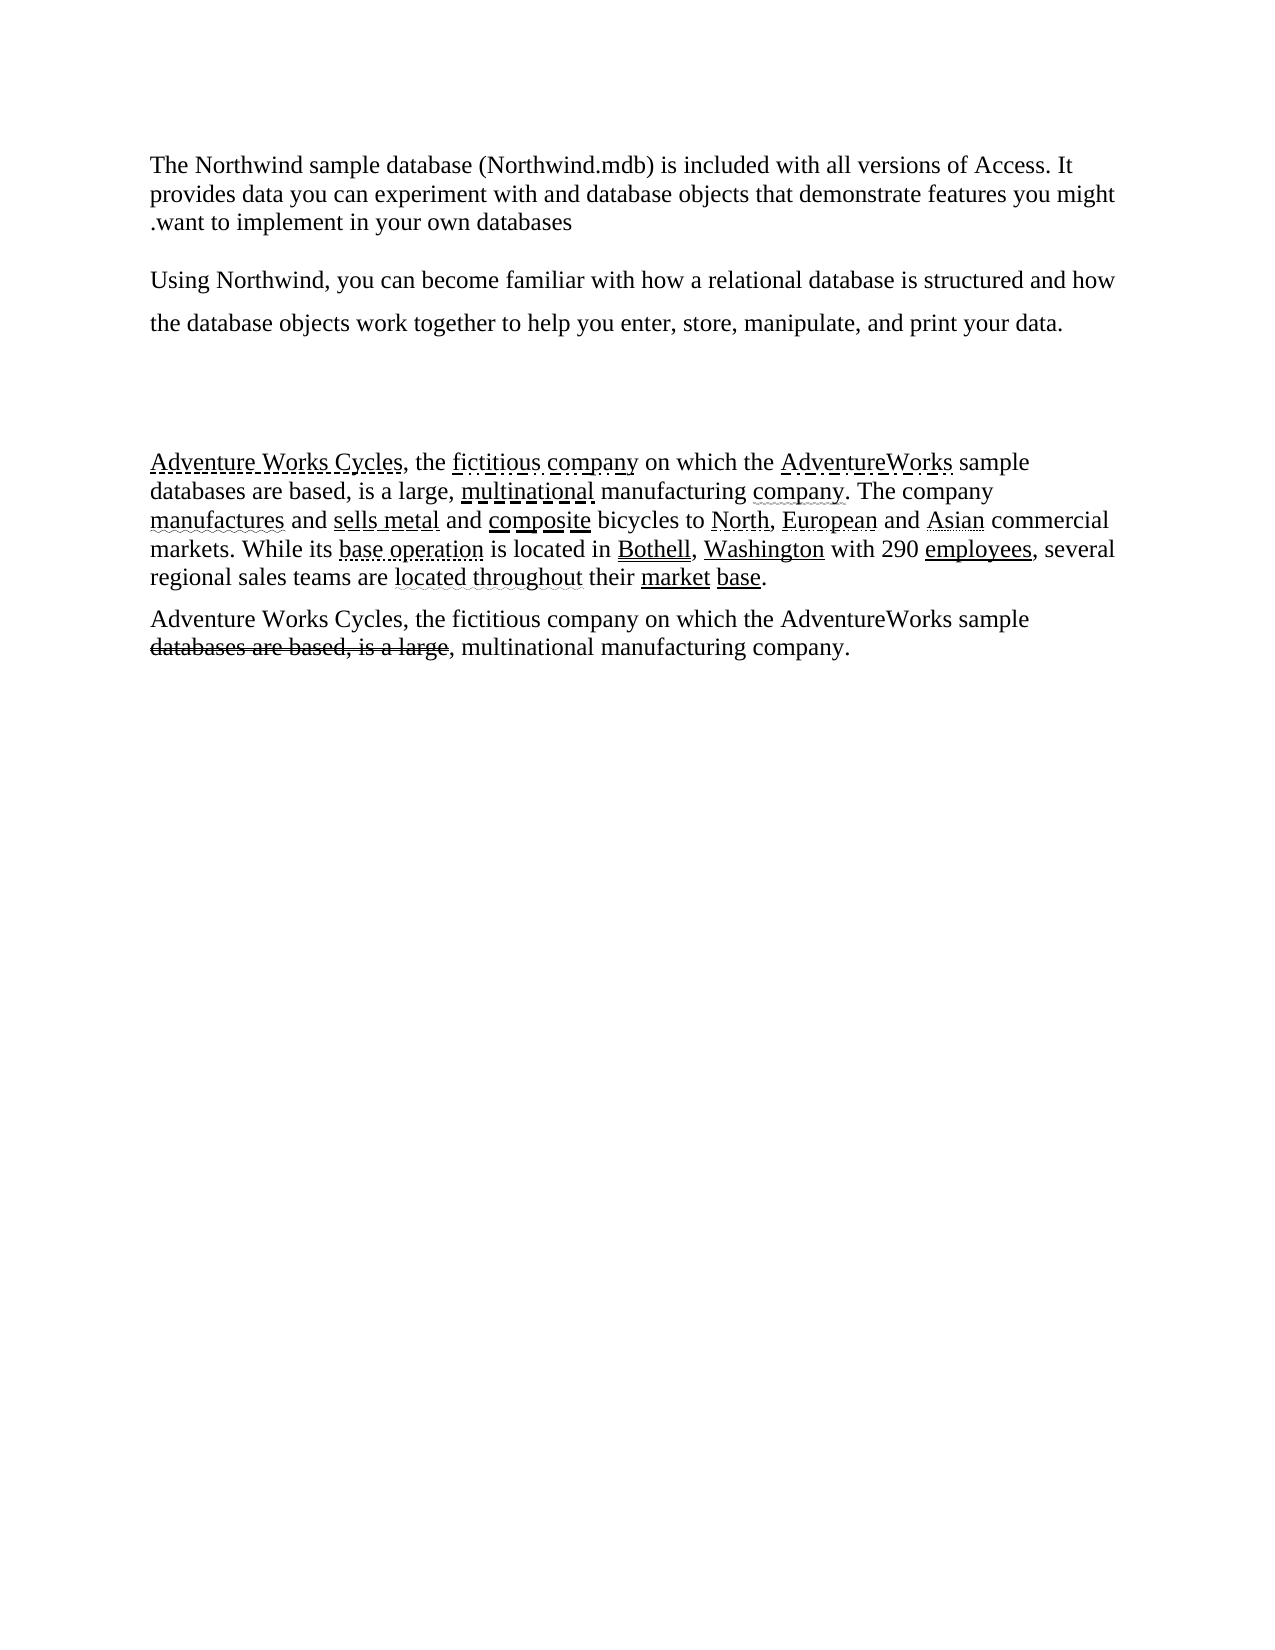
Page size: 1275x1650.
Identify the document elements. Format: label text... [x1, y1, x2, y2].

text Adventure Works Cycles, the fictitious company on which the AdventureWorks sample databases are based, is a large, multinational manufacturing company. [150, 604, 1125, 661]
text Adventure Works Cycles, the fictitious company on which the AdventureWorks sample databases are based, is a large, multinational manufacturing company. The company manufactures and sells metal and composite bicycles to North, European and Asian commercial markets. While its base operation is located in Bothell, Washington with 290 employees, several regional sales teams are located throughout their market base. [150, 447, 1125, 591]
